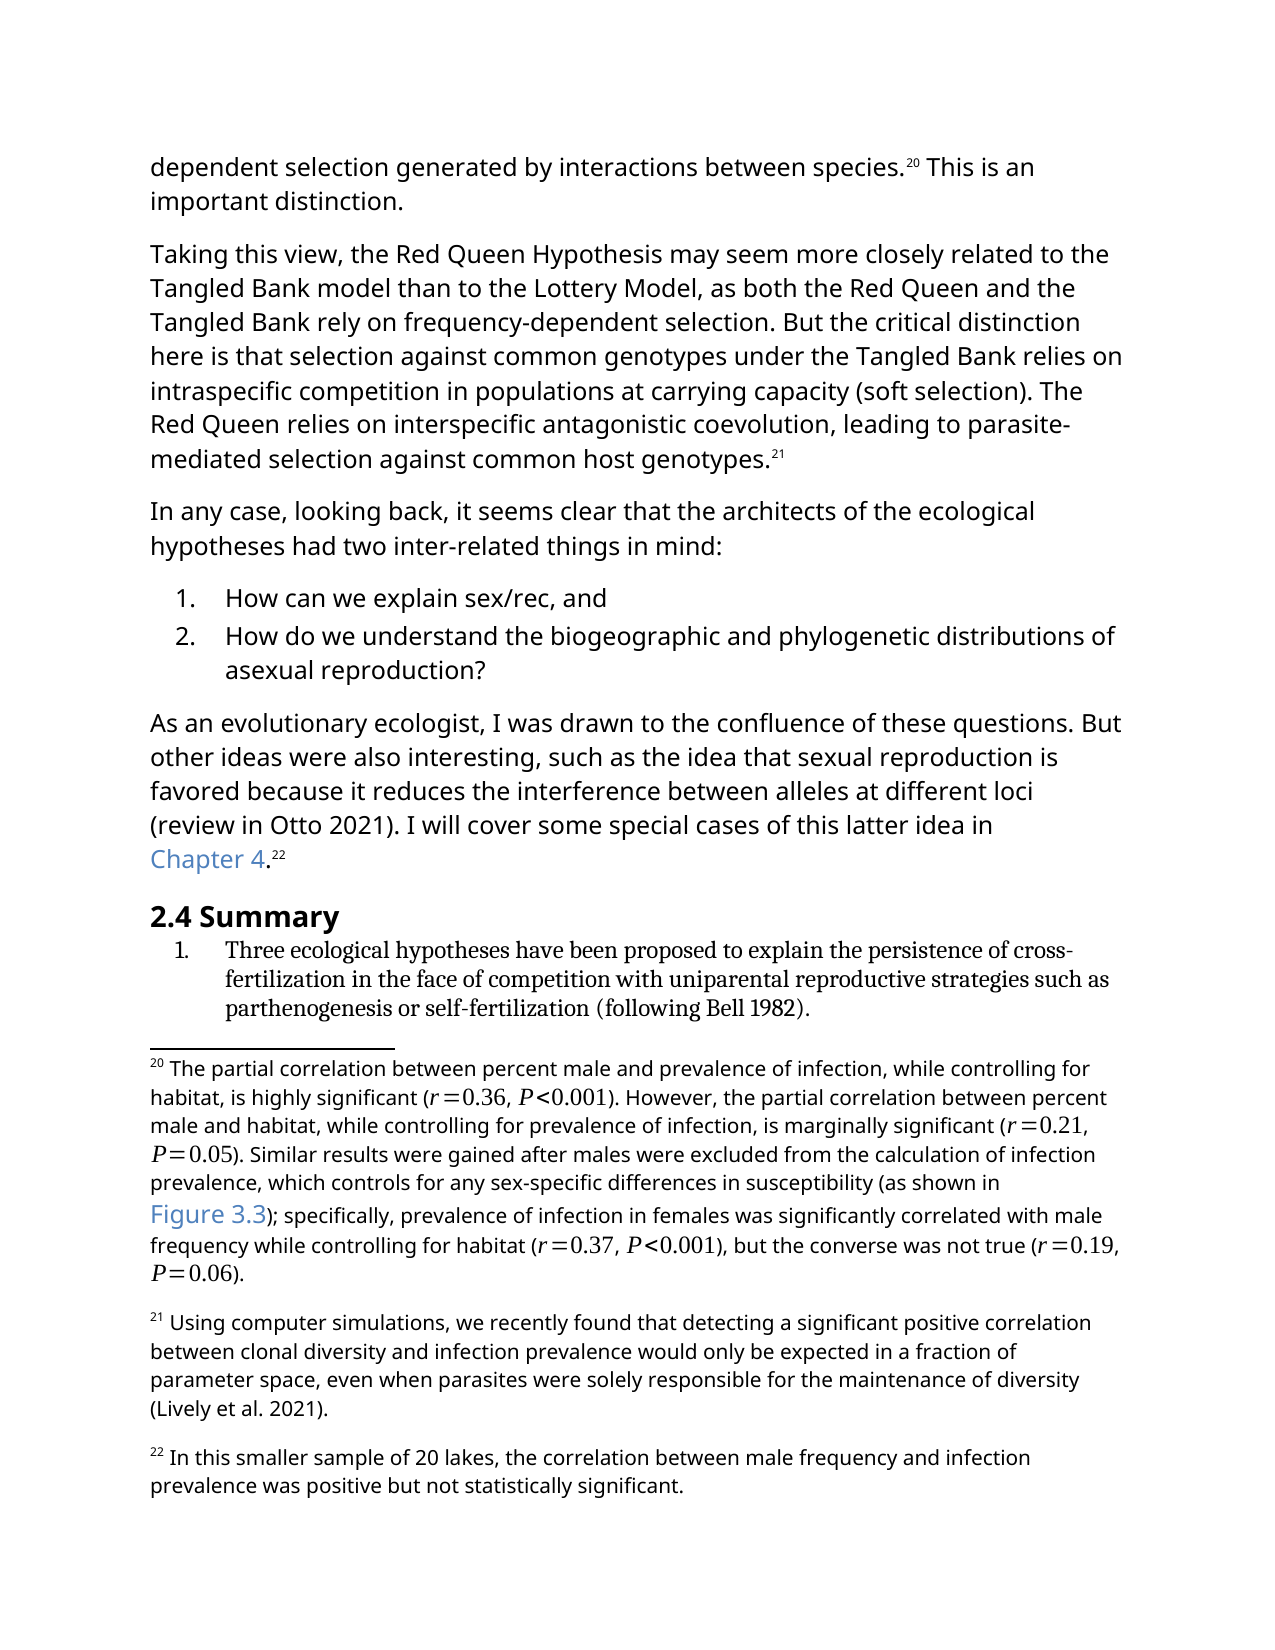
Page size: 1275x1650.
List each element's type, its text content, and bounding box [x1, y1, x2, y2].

subtitle 2.4 Summary [150, 897, 1125, 936]
list How do we understand the biogeographic and phylogenetic distributions of asexual reproduction? [175, 619, 1125, 687]
list How can we explain sex/rec, and [175, 581, 1125, 615]
text As an evolutionary ecologist, I was drawn to the confluence of these questions. But other ideas were also interesting, such as the idea that sexual reproduction is favored because it reduces the interference between alleles at different loci (review in Otto 2021). I will cover some special cases of this latter idea in Chapter 4. [150, 706, 1125, 876]
text Taking this view, the Red Queen Hypothesis may seem more closely related to the Tangled Bank model than to the Lottery Model, as both the Red Queen and the Tangled Bank rely on frequency-dependent selection. But the critical distinction here is that selection against common genotypes under the Tangled Bank relies on intraspecific competition in populations at carrying capacity (soft selection). The Red Queen relies on interspecific antagonistic coevolution, leading to parasite-mediated selection against common host genotypes. [150, 237, 1125, 475]
text In any case, looking back, it seems clear that the architects of the ecological hypotheses had two inter-related things in mind: [150, 494, 1125, 562]
list Three ecological hypotheses have been proposed to explain the persistence of cross-fertilization in the face of competition with uniparental reproductive strategies such as parthenogenesis or self-fertilization (following Bell 1982). [175, 936, 1125, 1023]
